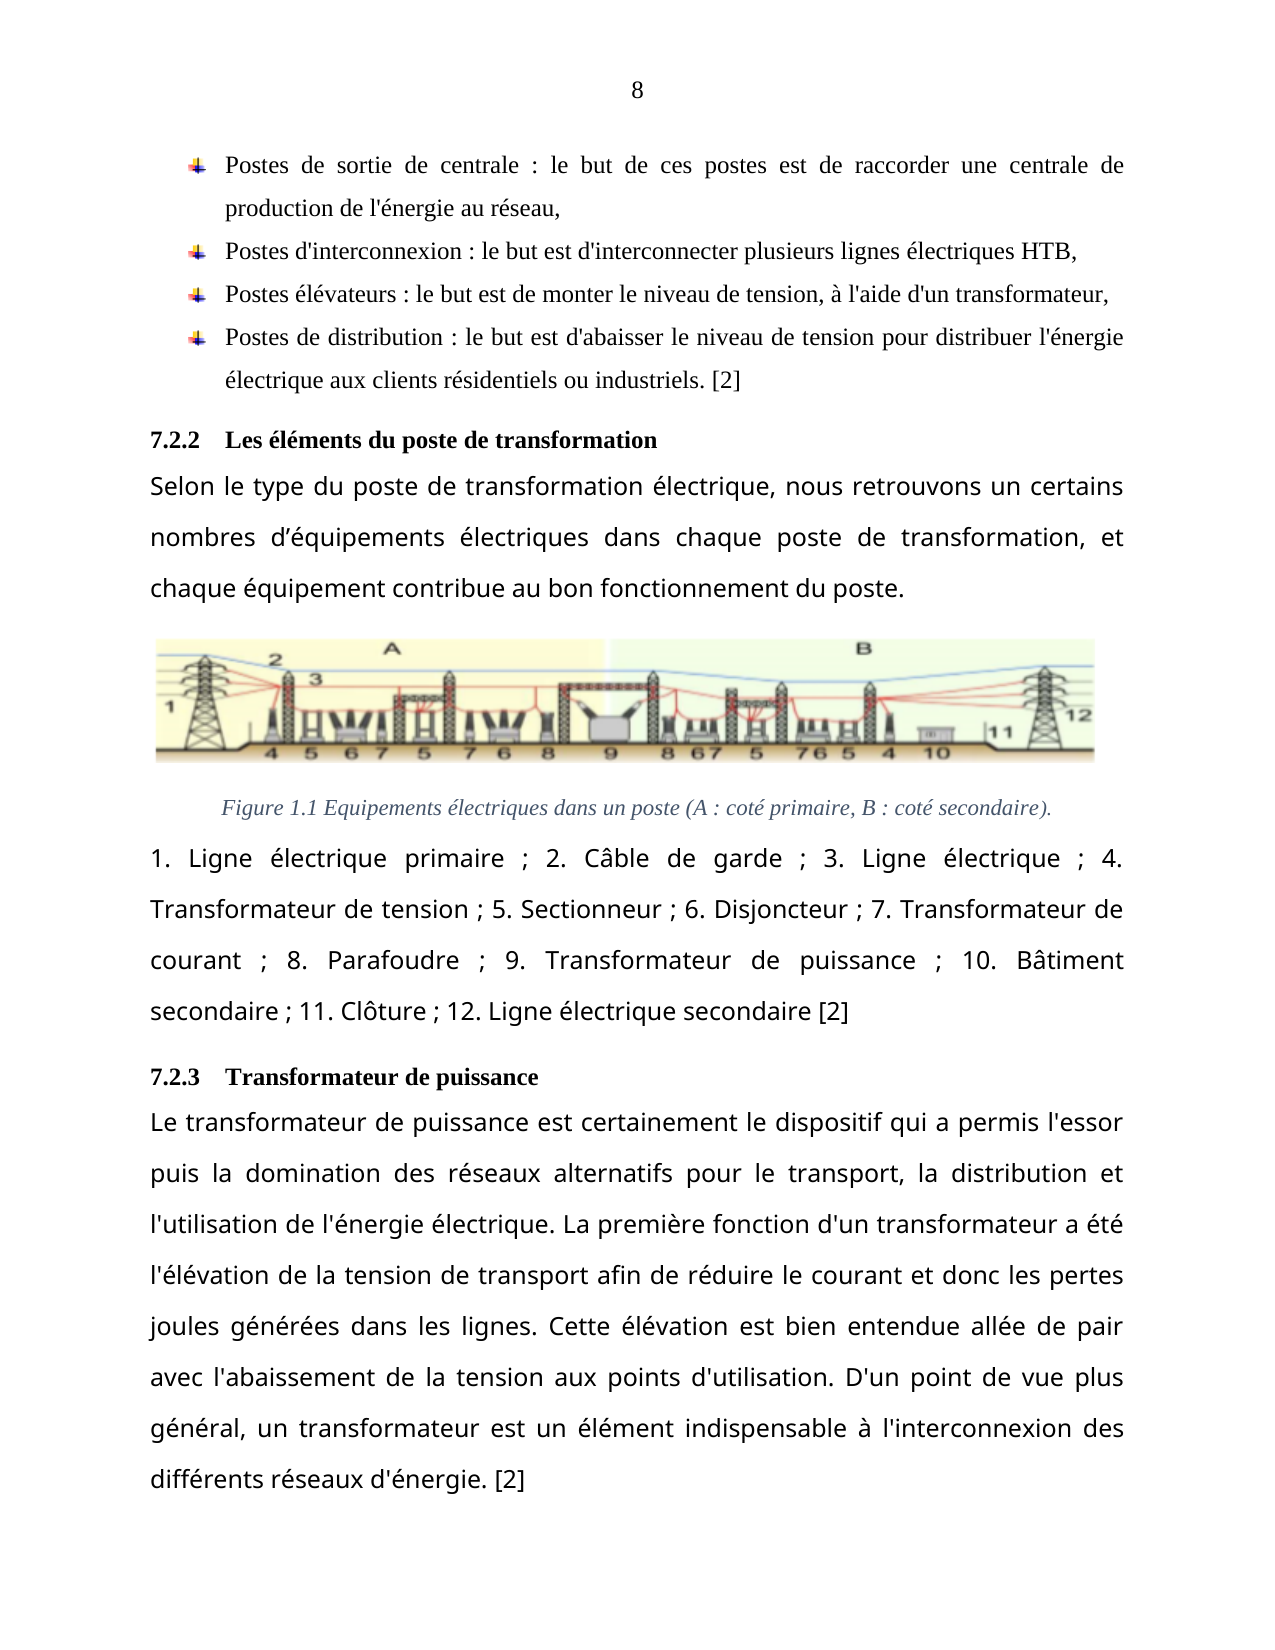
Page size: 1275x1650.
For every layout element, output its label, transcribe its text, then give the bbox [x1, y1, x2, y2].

subtitle Transformateur de puissance [150, 1062, 1125, 1091]
picture [188, 329, 206, 346]
picture [188, 156, 206, 174]
picture [188, 286, 206, 303]
text Figure 1.1 Equipements électriques dans un poste (A : coté primaire, B : coté secondaire). [150, 794, 1125, 820]
picture [188, 243, 206, 260]
subtitle Les éléments du poste de transformation [150, 425, 1125, 454]
list Postes de sortie de centrale : le but de ces postes est de raccorder une centrale de production de l'énergie au réseau, [187, 150, 1125, 222]
list Postes élévateurs : le but est de monter le niveau de tension, à l'aide d'un transformateur, [187, 279, 1125, 308]
text 1. Ligne électrique primaire ; 2. Câble de garde ; 3. Ligne électrique ; 4. Transformateur de tension ; 5. Sectionneur ; 6. Disjoncteur ; 7. Transformateur de courant ; 8. Parafoudre ; 9. Transformateur de puissance ; 10. Bâtiment secondaire ; 11. Clôture ; 12. Ligne électrique secondaire [2] [150, 841, 1125, 1028]
list Postes de distribution : le but est d'abaisser le niveau de tension pour distribuer l'énergie électrique aux clients résidentiels ou industriels. [2] [187, 322, 1125, 394]
list Postes d'interconnexion : le but est d'interconnecter plusieurs lignes électriques HTB, [187, 236, 1125, 265]
text Selon le type du poste de transformation électrique, nous retrouvons un certains nombres d’équipements électriques dans chaque poste de transformation, et chaque équipement contribue au bon fonctionnement du poste. [150, 468, 1125, 605]
text Le transformateur de puissance est certainement le dispositif qui a permis l'essor puis la domination des réseaux alternatifs pour le transport, la distribution et l'utilisation de l'énergie électrique. La première fonction d'un transformateur a été l'élévation de la tension de transport afin de réduire le courant et donc les pertes joules générées dans les lignes. Cette élévation est bien entendue allée de pair avec l'abaissement de la tension aux points d'utilisation. D'un point de vue plus général, un transformateur est un élément indispensable à l'interconnexion des différents réseaux d'énergie. [2] [150, 1105, 1125, 1496]
